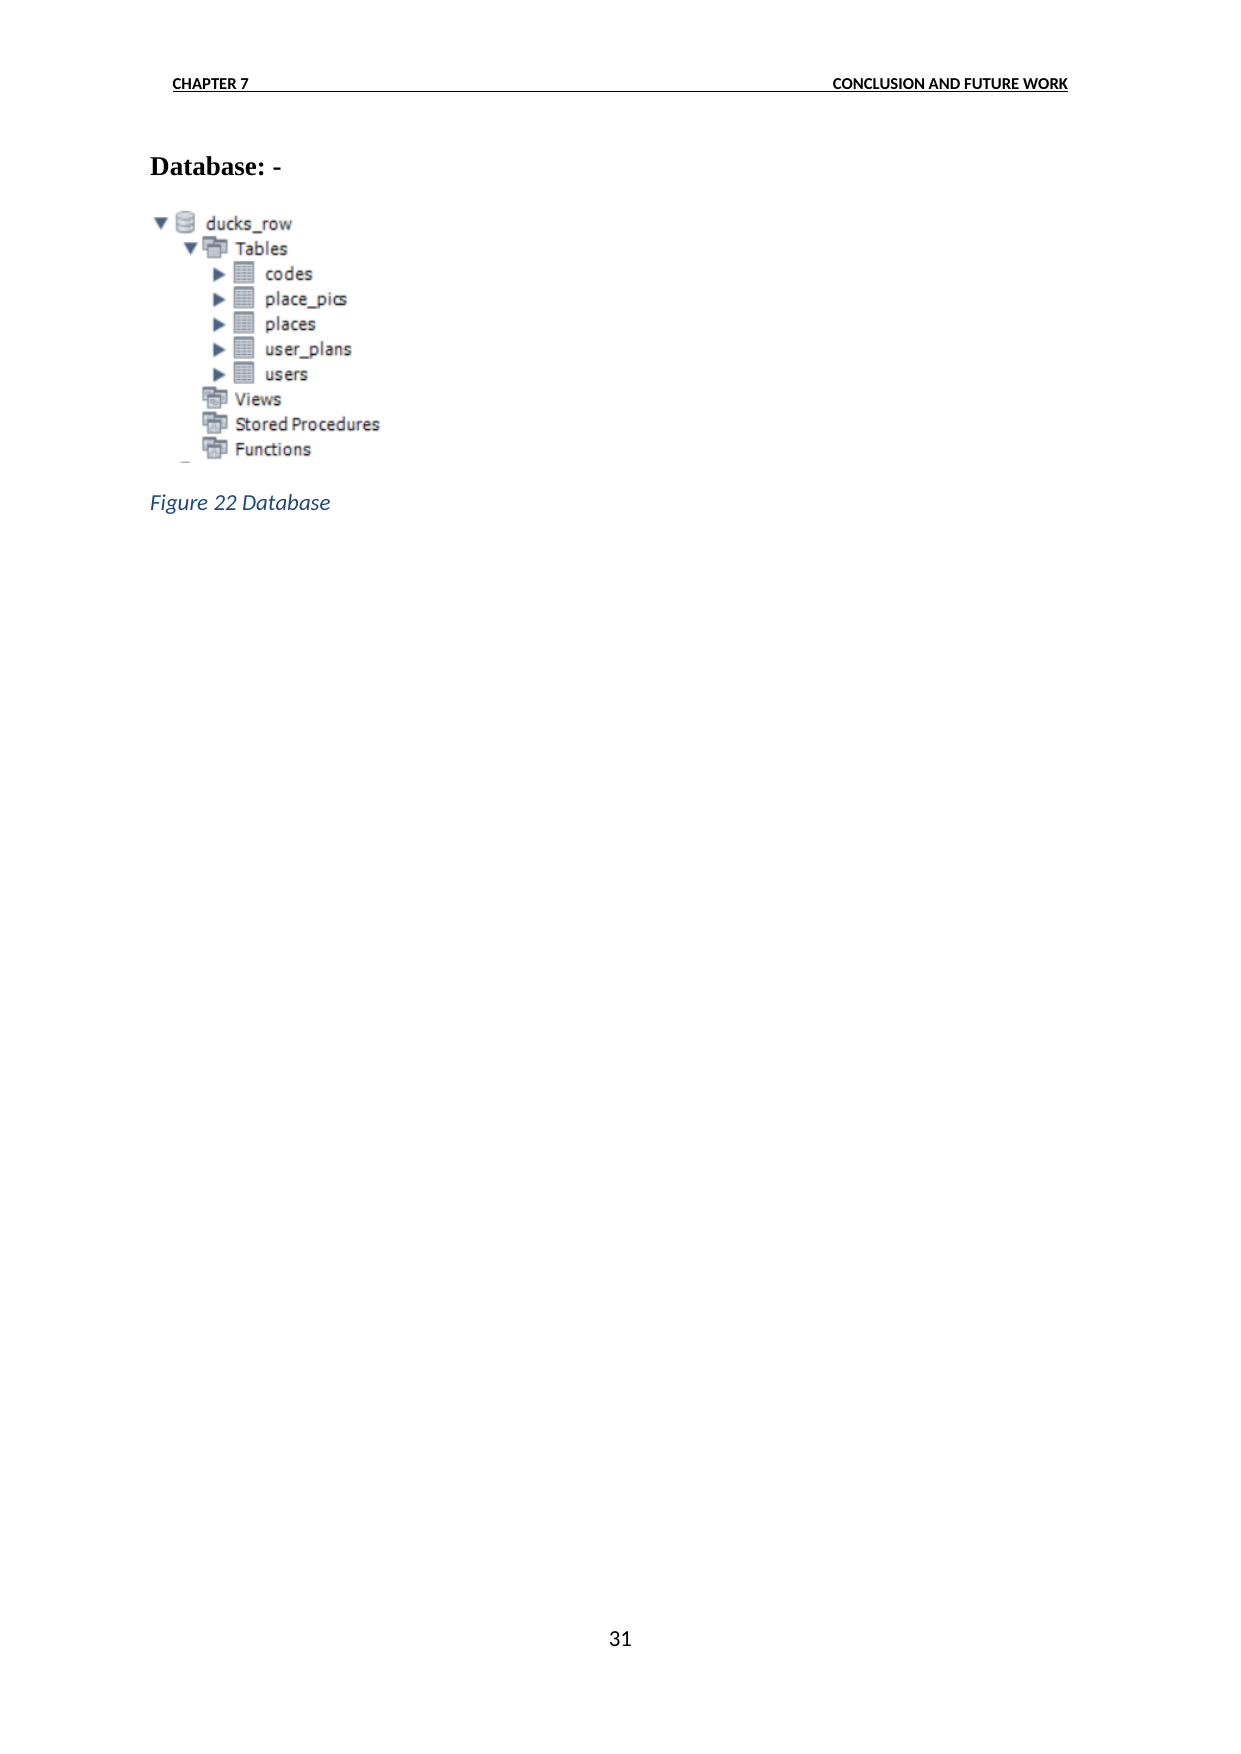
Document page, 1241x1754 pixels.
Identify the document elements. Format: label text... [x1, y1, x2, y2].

picture [150, 206, 399, 463]
text Database: - [150, 150, 1090, 181]
